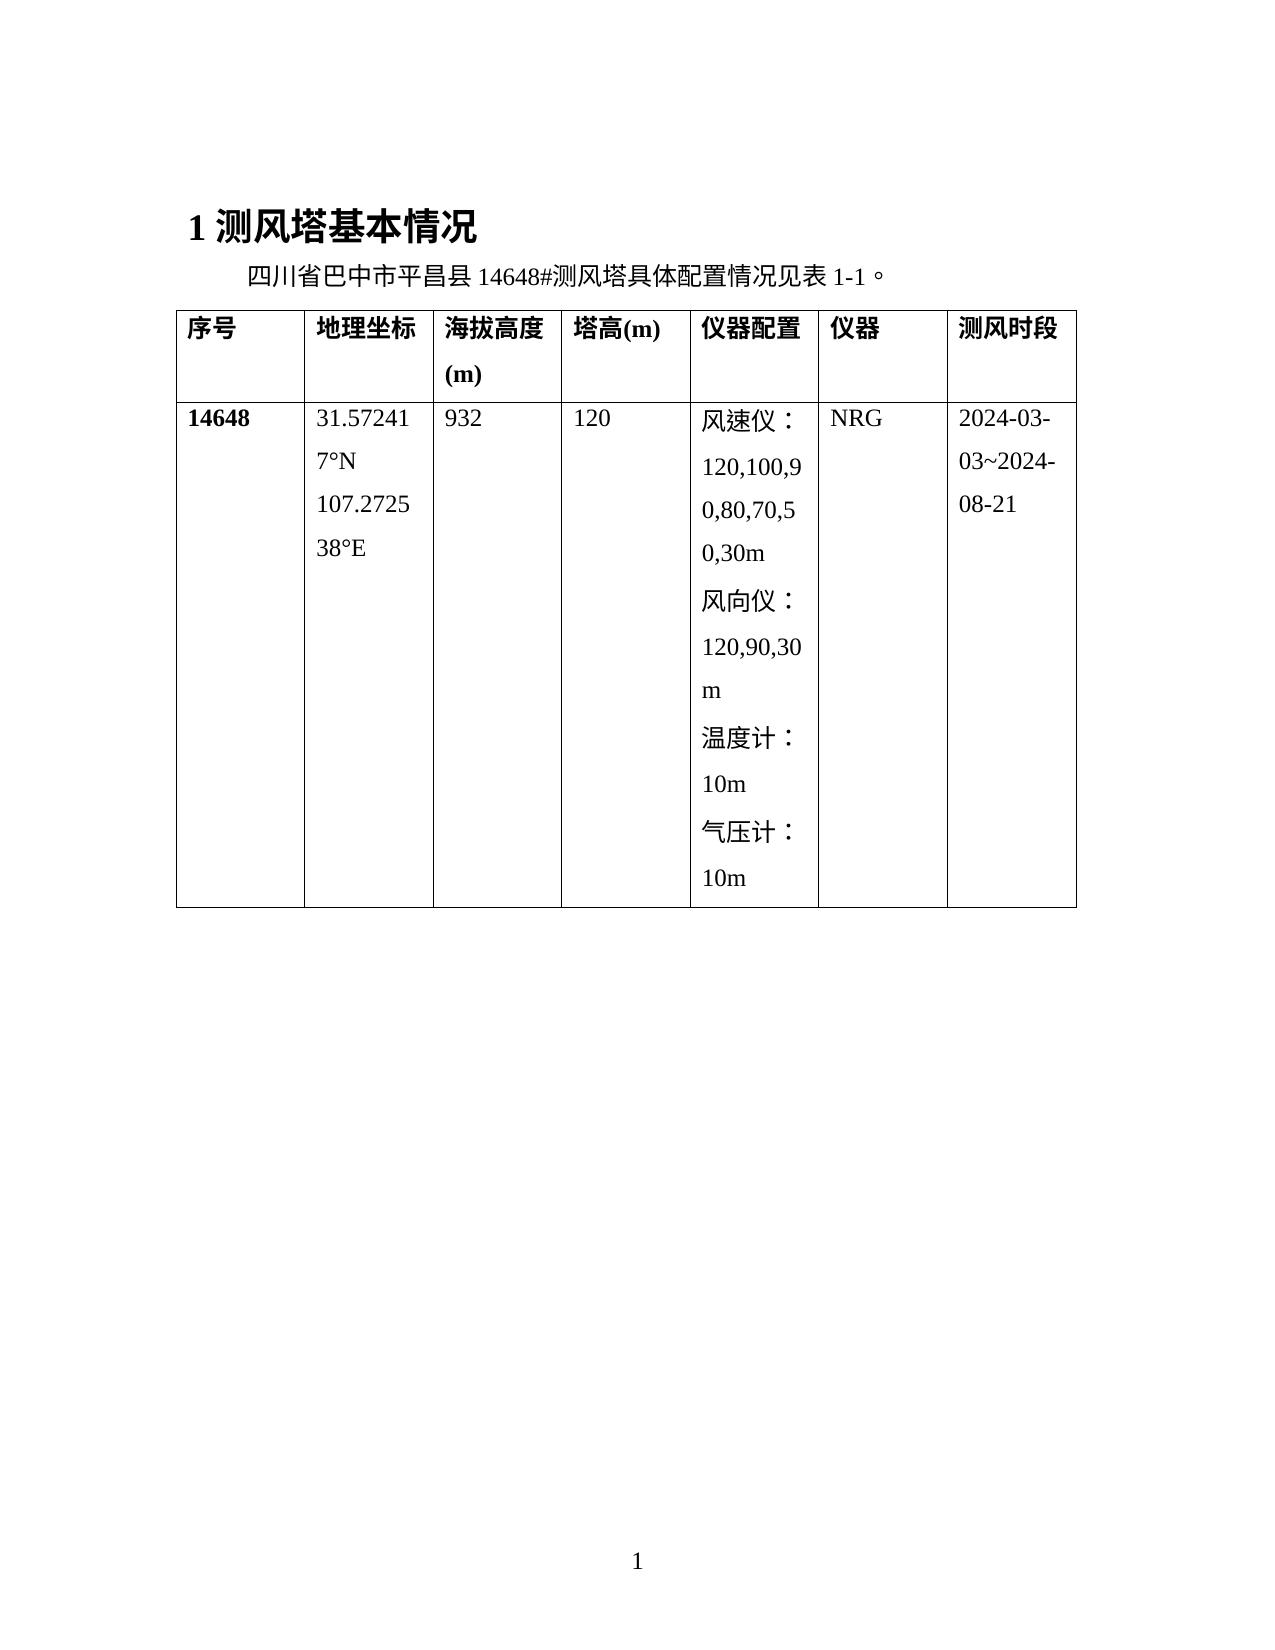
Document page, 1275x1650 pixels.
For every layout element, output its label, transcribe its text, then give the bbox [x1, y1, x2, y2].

table_header 序号 [177, 311, 304, 402]
subtitle 1 测风塔基本情况 [187, 200, 1087, 251]
table_cell 2024-03-03~2024-08-21 [948, 403, 1076, 907]
table_header 塔高(m) [562, 311, 690, 402]
table_cell NRG [819, 403, 947, 907]
table_cell 风速仪：120,100,90,80,70,50,30m 风向仪：120,90,30m 温度计：10m 气压计：10m [691, 403, 818, 907]
table_header 仪器 [819, 311, 947, 402]
table_header 海拔高度(m) [434, 311, 561, 402]
table_cell 14648 [177, 403, 304, 907]
text 四川省巴中市平昌县14648#测风塔具体配置情况见表1-1。 [187, 259, 1087, 293]
table_header 地理坐标 [305, 311, 433, 402]
table_cell 932 [434, 403, 561, 907]
table_cell 31.572417°N 107.272538°E [305, 403, 433, 907]
table_header 仪器配置 [691, 311, 818, 402]
table_cell 120 [562, 403, 690, 907]
table_header 测风时段 [948, 311, 1076, 402]
